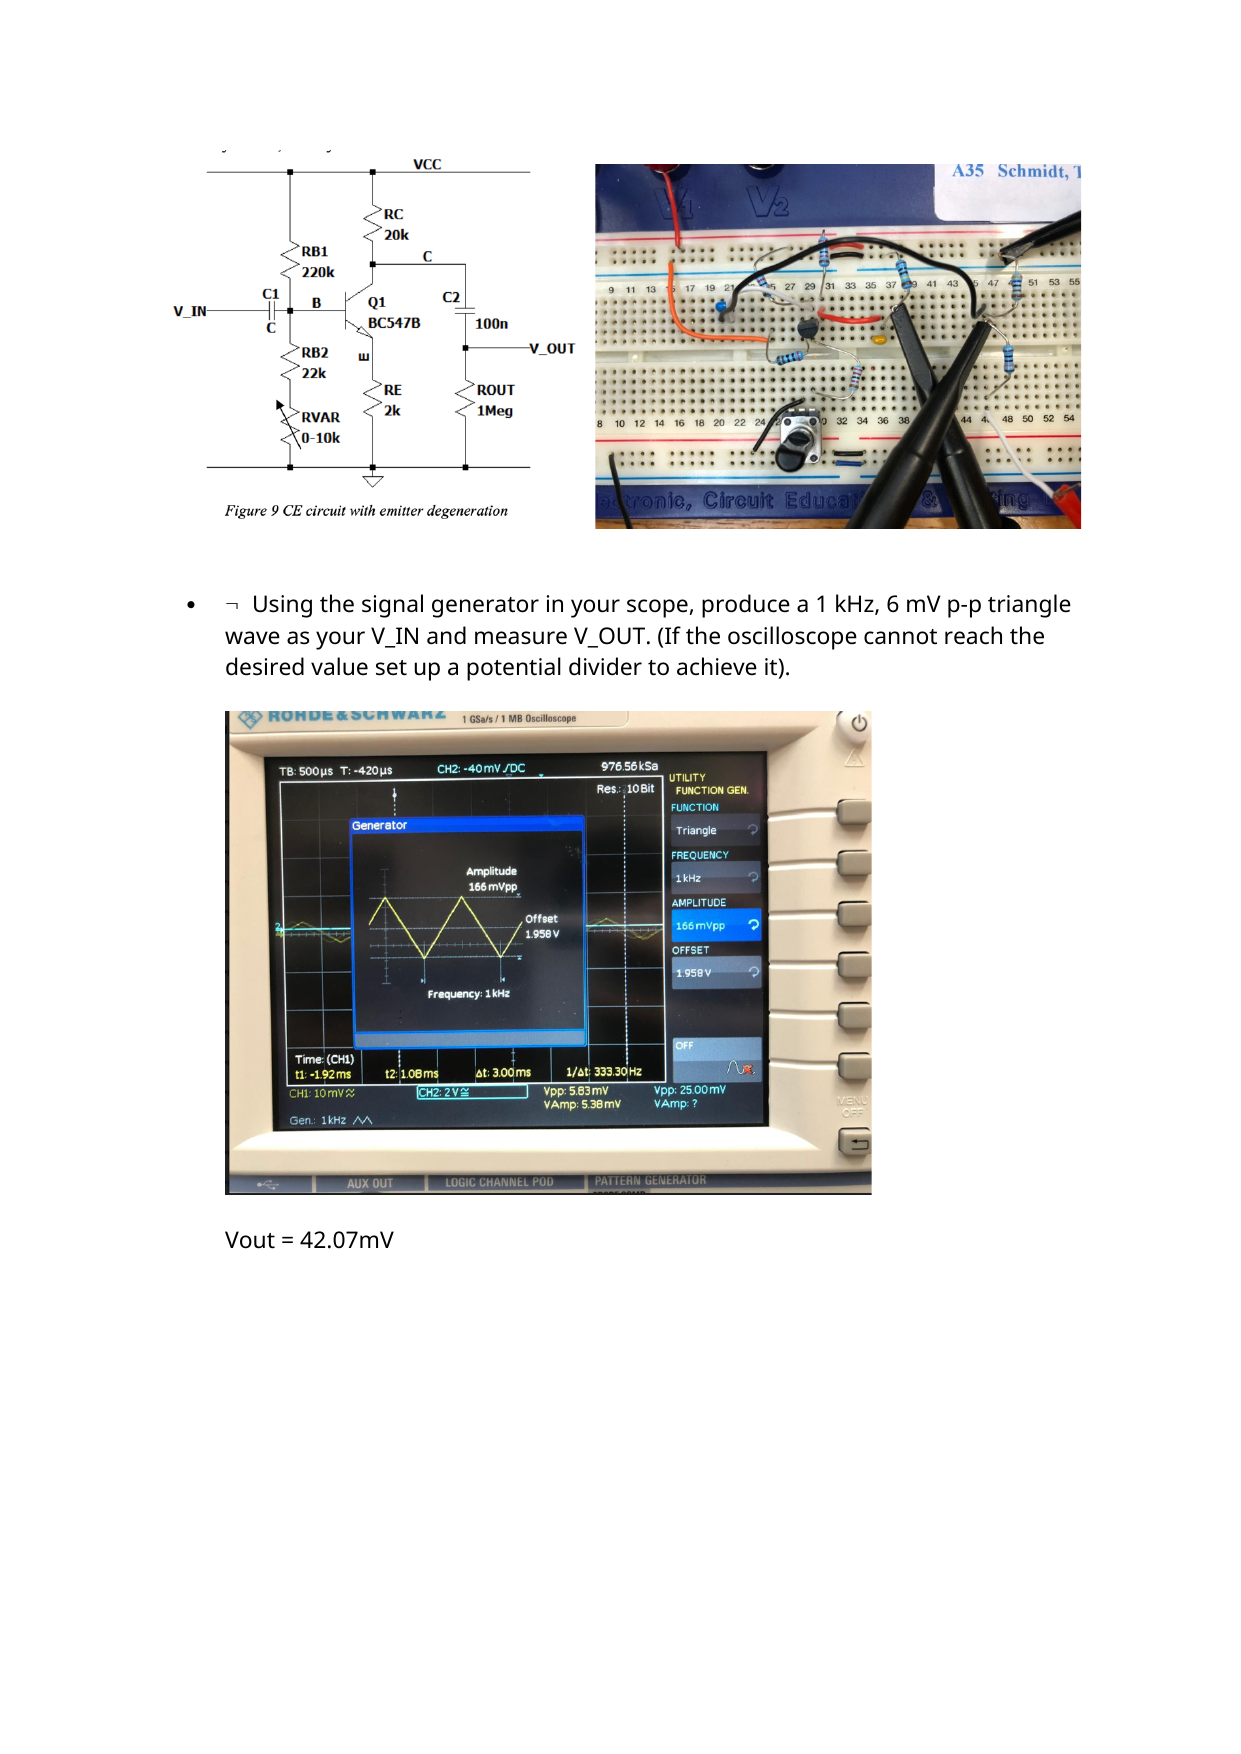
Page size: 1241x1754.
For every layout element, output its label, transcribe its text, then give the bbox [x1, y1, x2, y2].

picture [150, 150, 1082, 529]
text Vout = 42.07mV [225, 1224, 1090, 1255]
list Using the signal generator in your scope, produce a 1 kHz, 6 mV p-p triangle wave as your V_IN and measure V_OUT. (If the oscilloscope cannot reach the desired value set up a potential divider to achieve it). [187, 588, 1090, 682]
picture [225, 711, 872, 1195]
